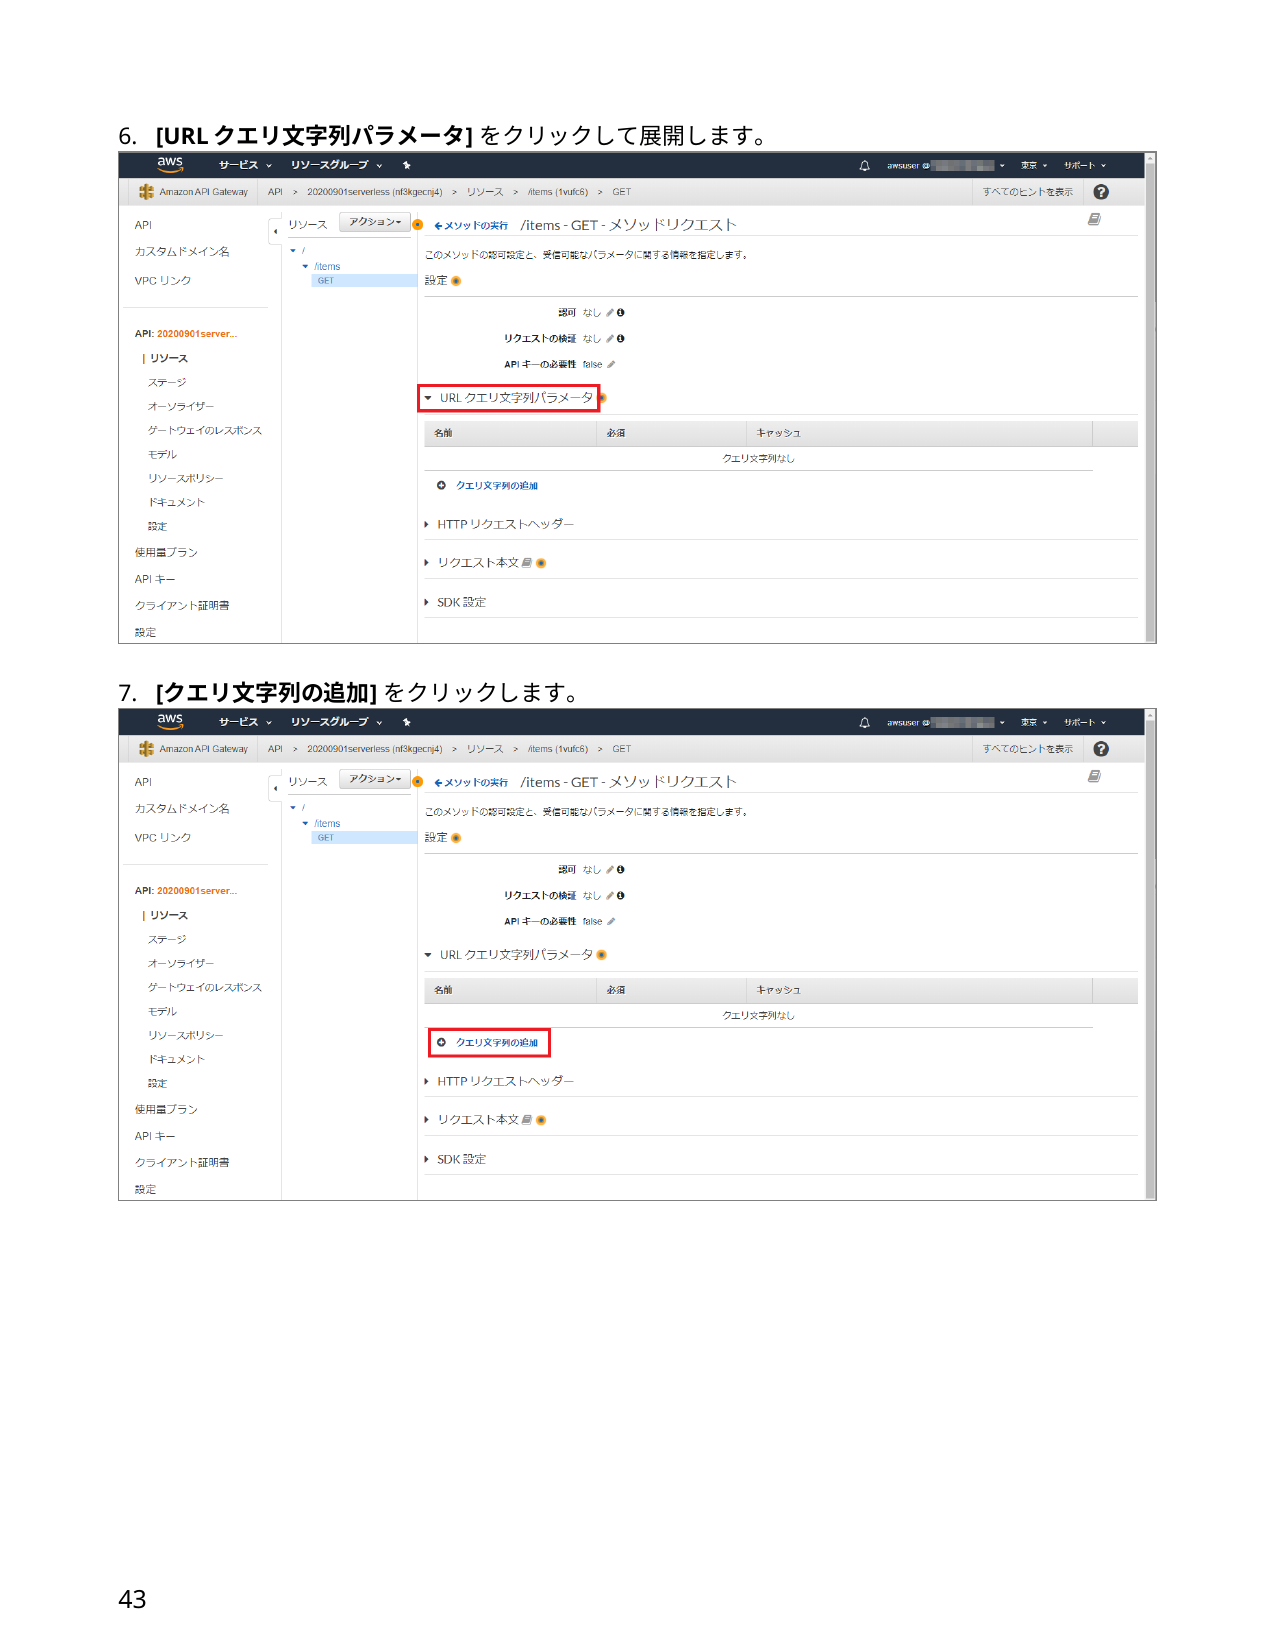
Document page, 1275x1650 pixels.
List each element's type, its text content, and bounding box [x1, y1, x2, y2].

picture [119, 153, 1156, 643]
list [URLクエリ文字列パラメータ] をクリックして展開します。 [118, 118, 1157, 151]
list [クエリ文字列の追加] をクリックします。 [118, 675, 1157, 708]
picture [119, 709, 1156, 1200]
